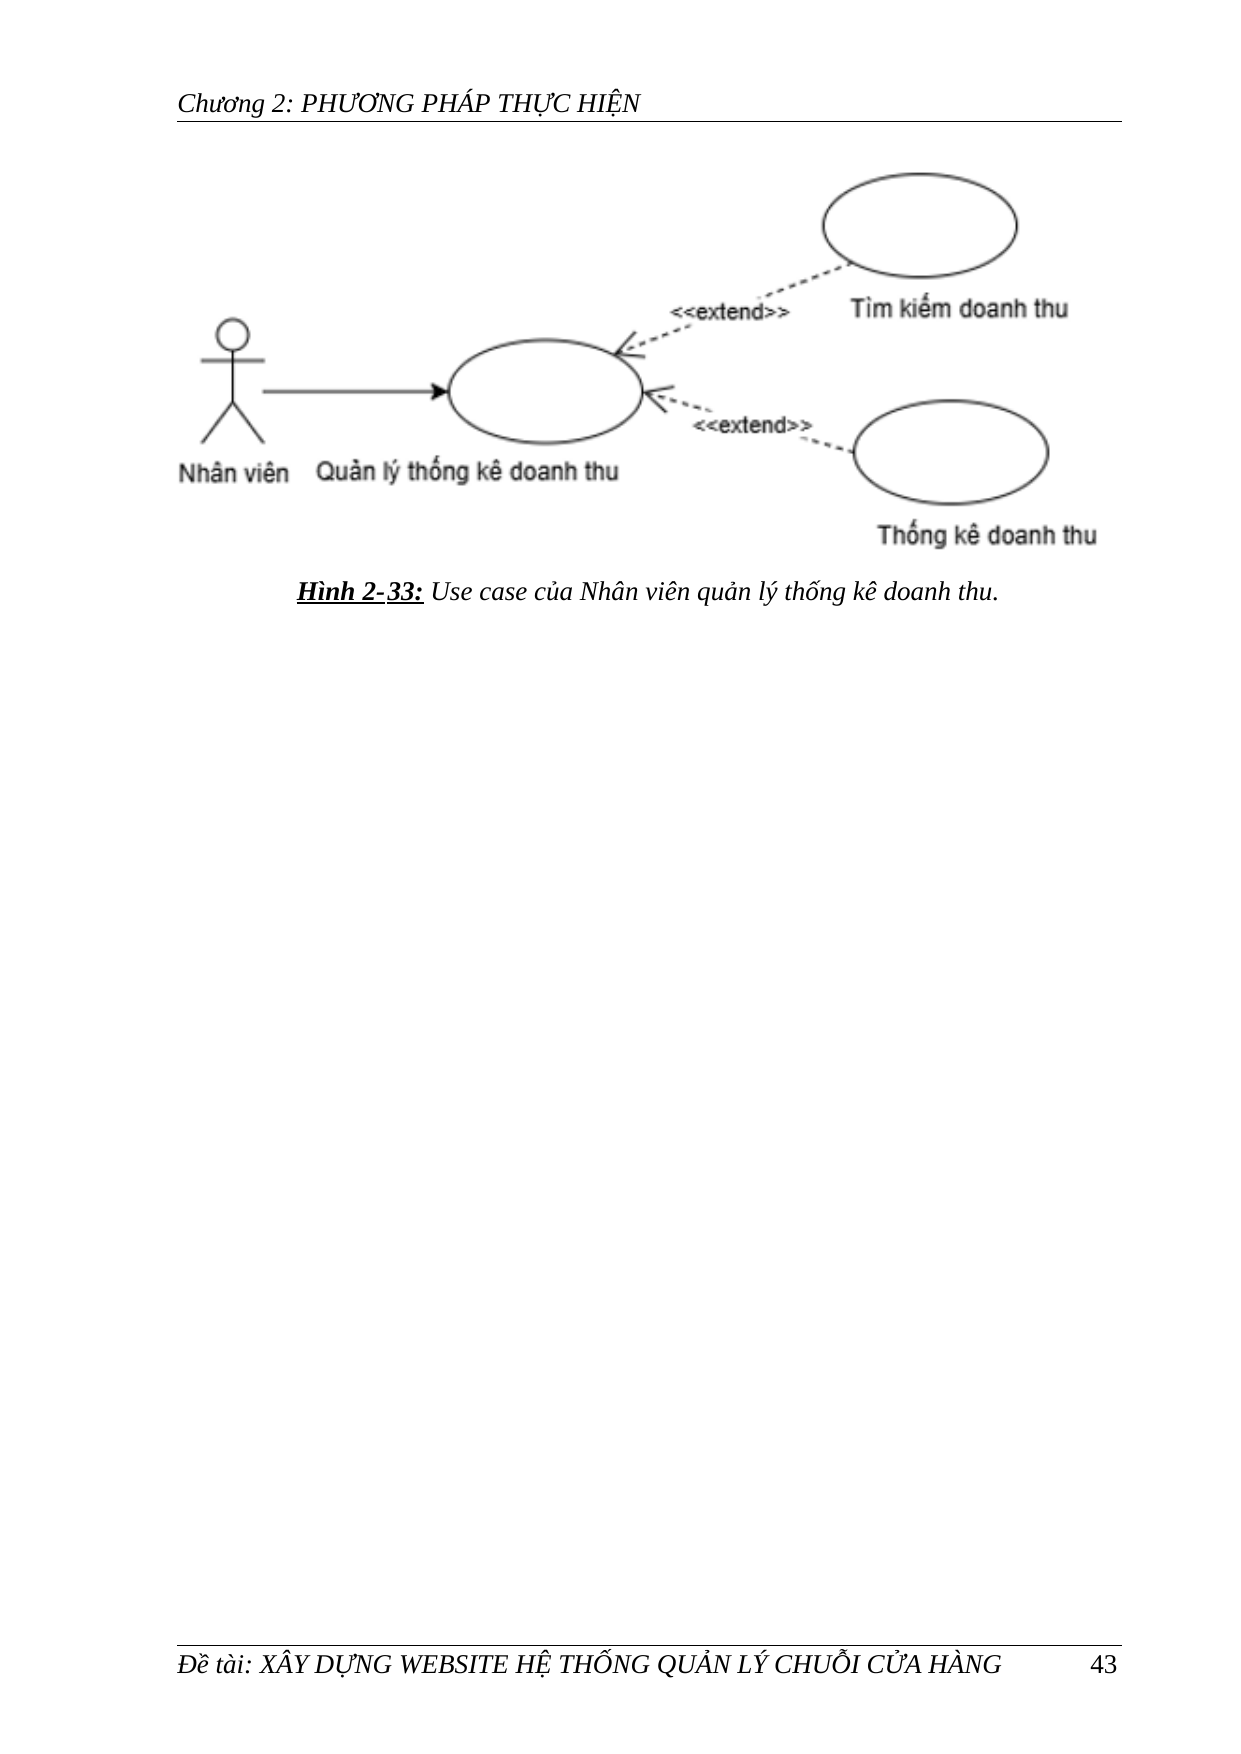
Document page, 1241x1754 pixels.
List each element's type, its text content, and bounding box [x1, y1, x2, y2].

picture [177, 162, 1104, 555]
text Hình 2-33: Use case của Nhân viên quản lý thống kê doanh thu. [177, 575, 1122, 606]
